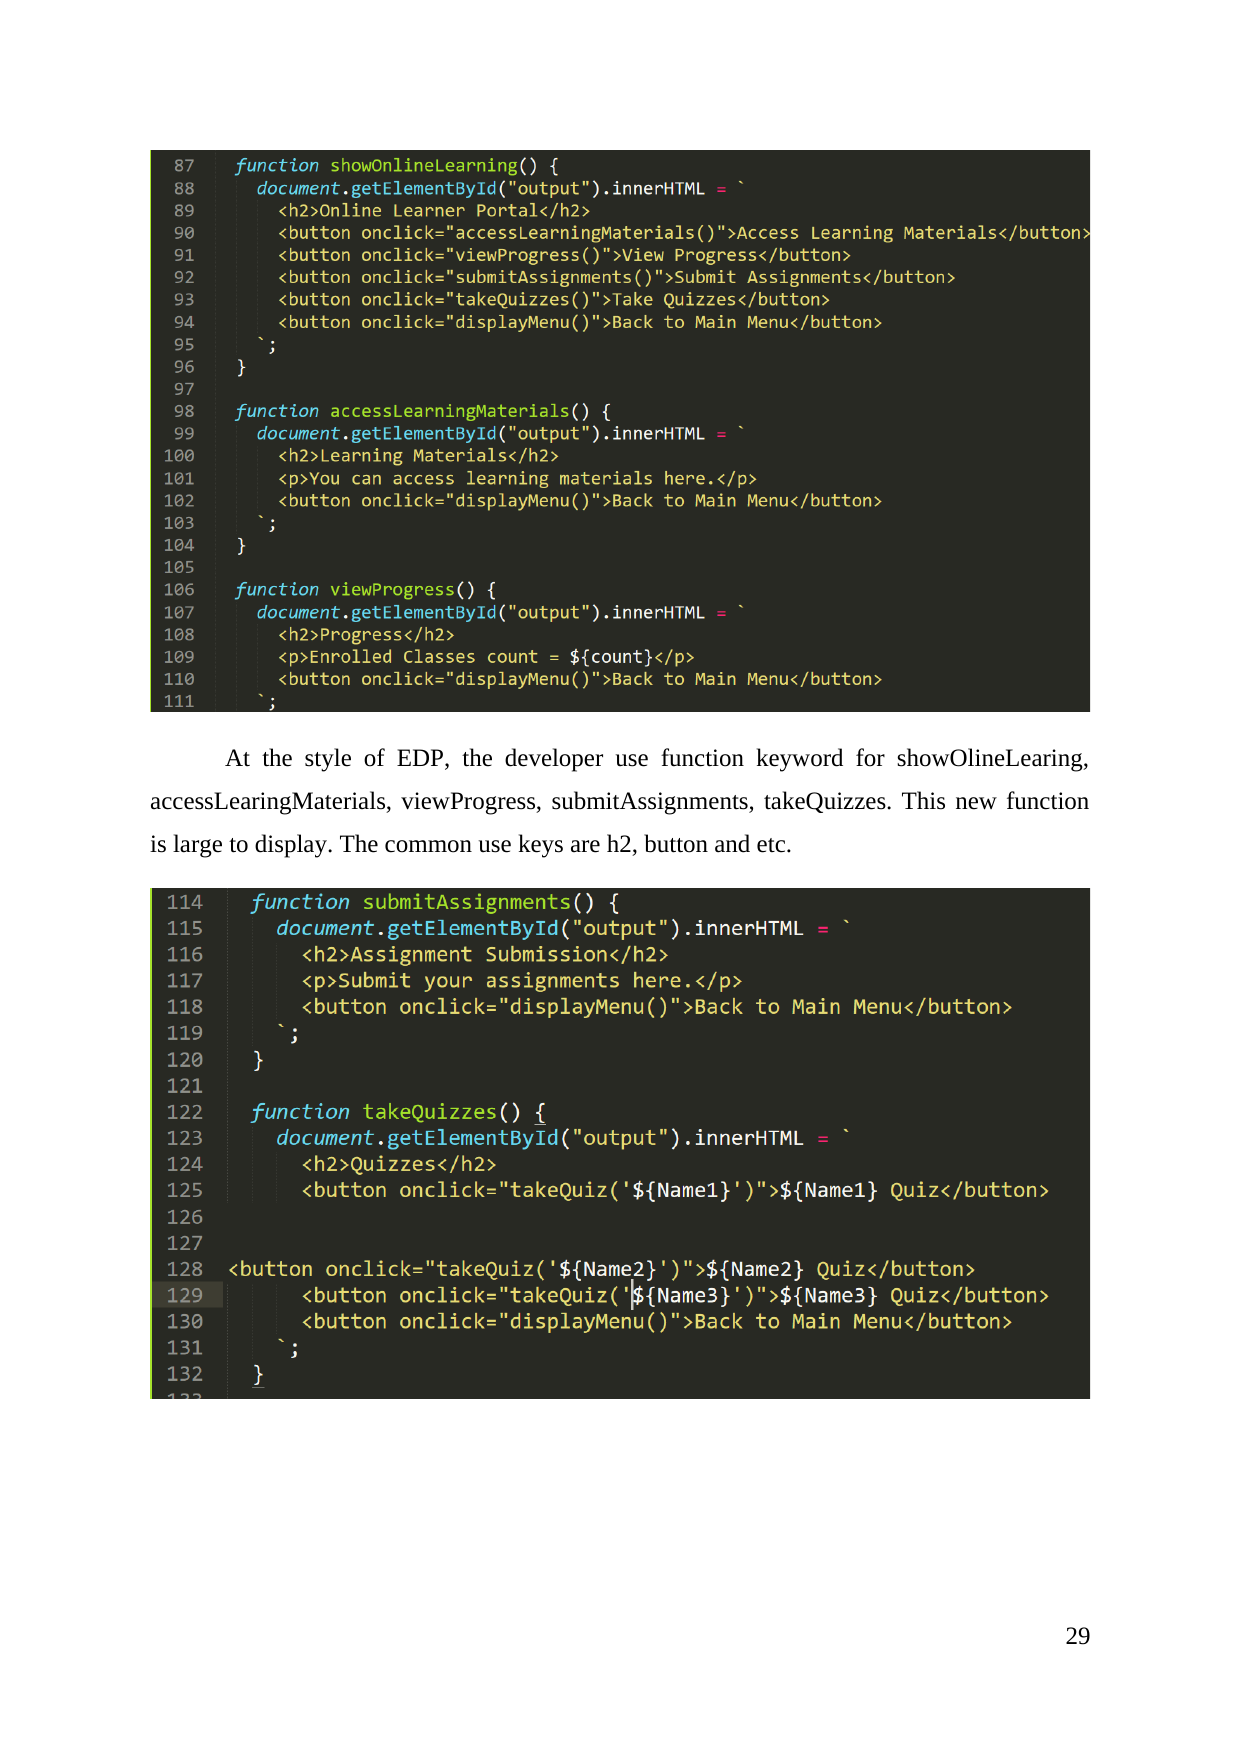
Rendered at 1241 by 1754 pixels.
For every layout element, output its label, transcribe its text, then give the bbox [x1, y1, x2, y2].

text At the style of EDP, the developer use function keyword for showOlineLearing, accessLearingMaterials, viewProgress, submitAssignments, takeQuizzes. This new function is large to display. The common use keys are h2, button and etc. [150, 743, 1090, 858]
picture [150, 888, 1091, 1399]
picture [150, 150, 1091, 712]
